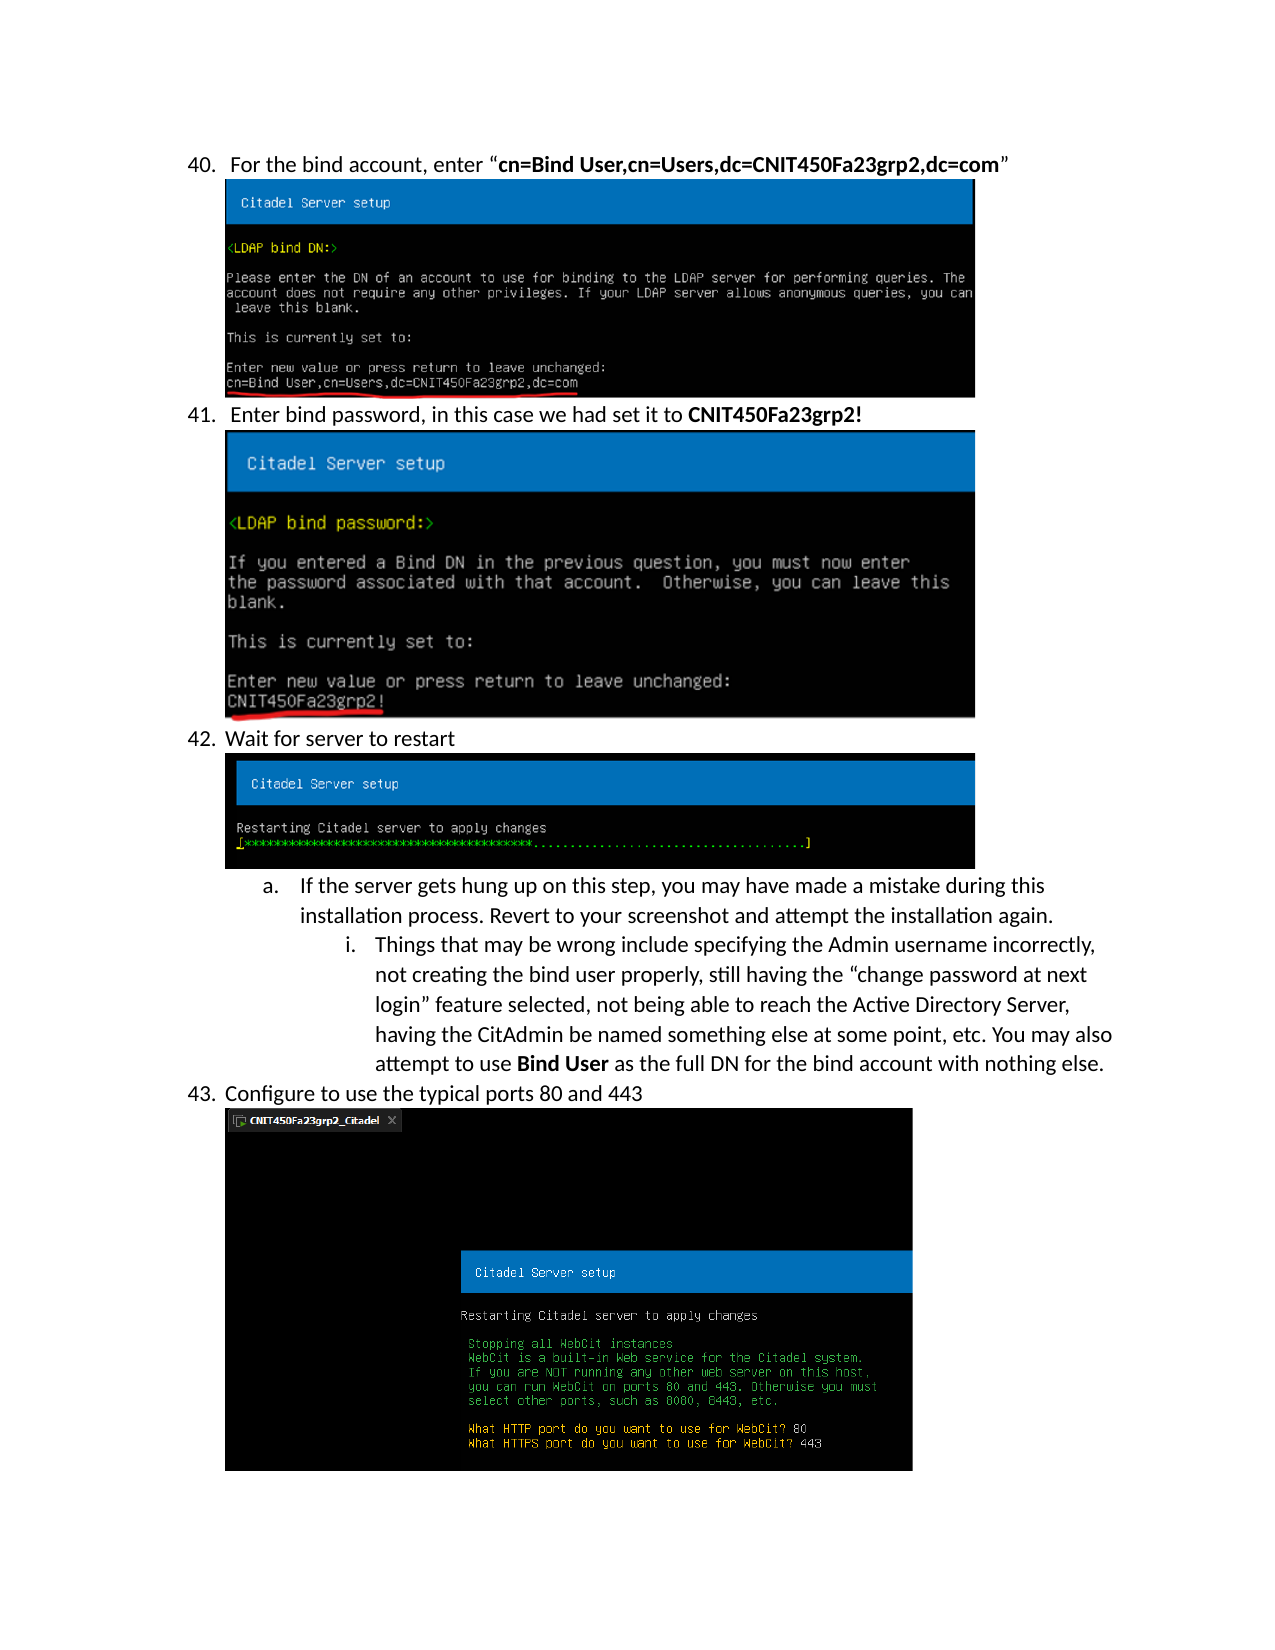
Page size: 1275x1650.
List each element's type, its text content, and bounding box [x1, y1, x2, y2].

list For the bind account, enter “cn=Bind User,cn=Users,dc=CNIT450Fa23grp2,dc=com” [187, 150, 1125, 178]
picture [225, 753, 976, 869]
picture [225, 1108, 913, 1471]
list Configure to use the typical ports 80 and 443 [187, 1079, 1125, 1107]
list Enter bind password, in this case we had set it to CNIT450Fa23grp2! [187, 401, 1125, 428]
list If the server gets hung up on this step, you may have made a mistake during this installation process. Revert to your screenshot and attempt the installation again. [262, 871, 1125, 929]
list Things that may be wrong include specifying the Admin username incorrectly, not creating the bind user properly, still having the “change password at next login” feature selected, not being able to reach the Active Directory Server, having the CitAdmin be named something else at some point, etc. You may also attempt to use Bind User as the full DN for the bind account with nothing else. [356, 931, 1125, 1077]
picture [225, 179, 976, 399]
picture [225, 430, 976, 722]
list Wait for server to restart [187, 724, 1125, 752]
